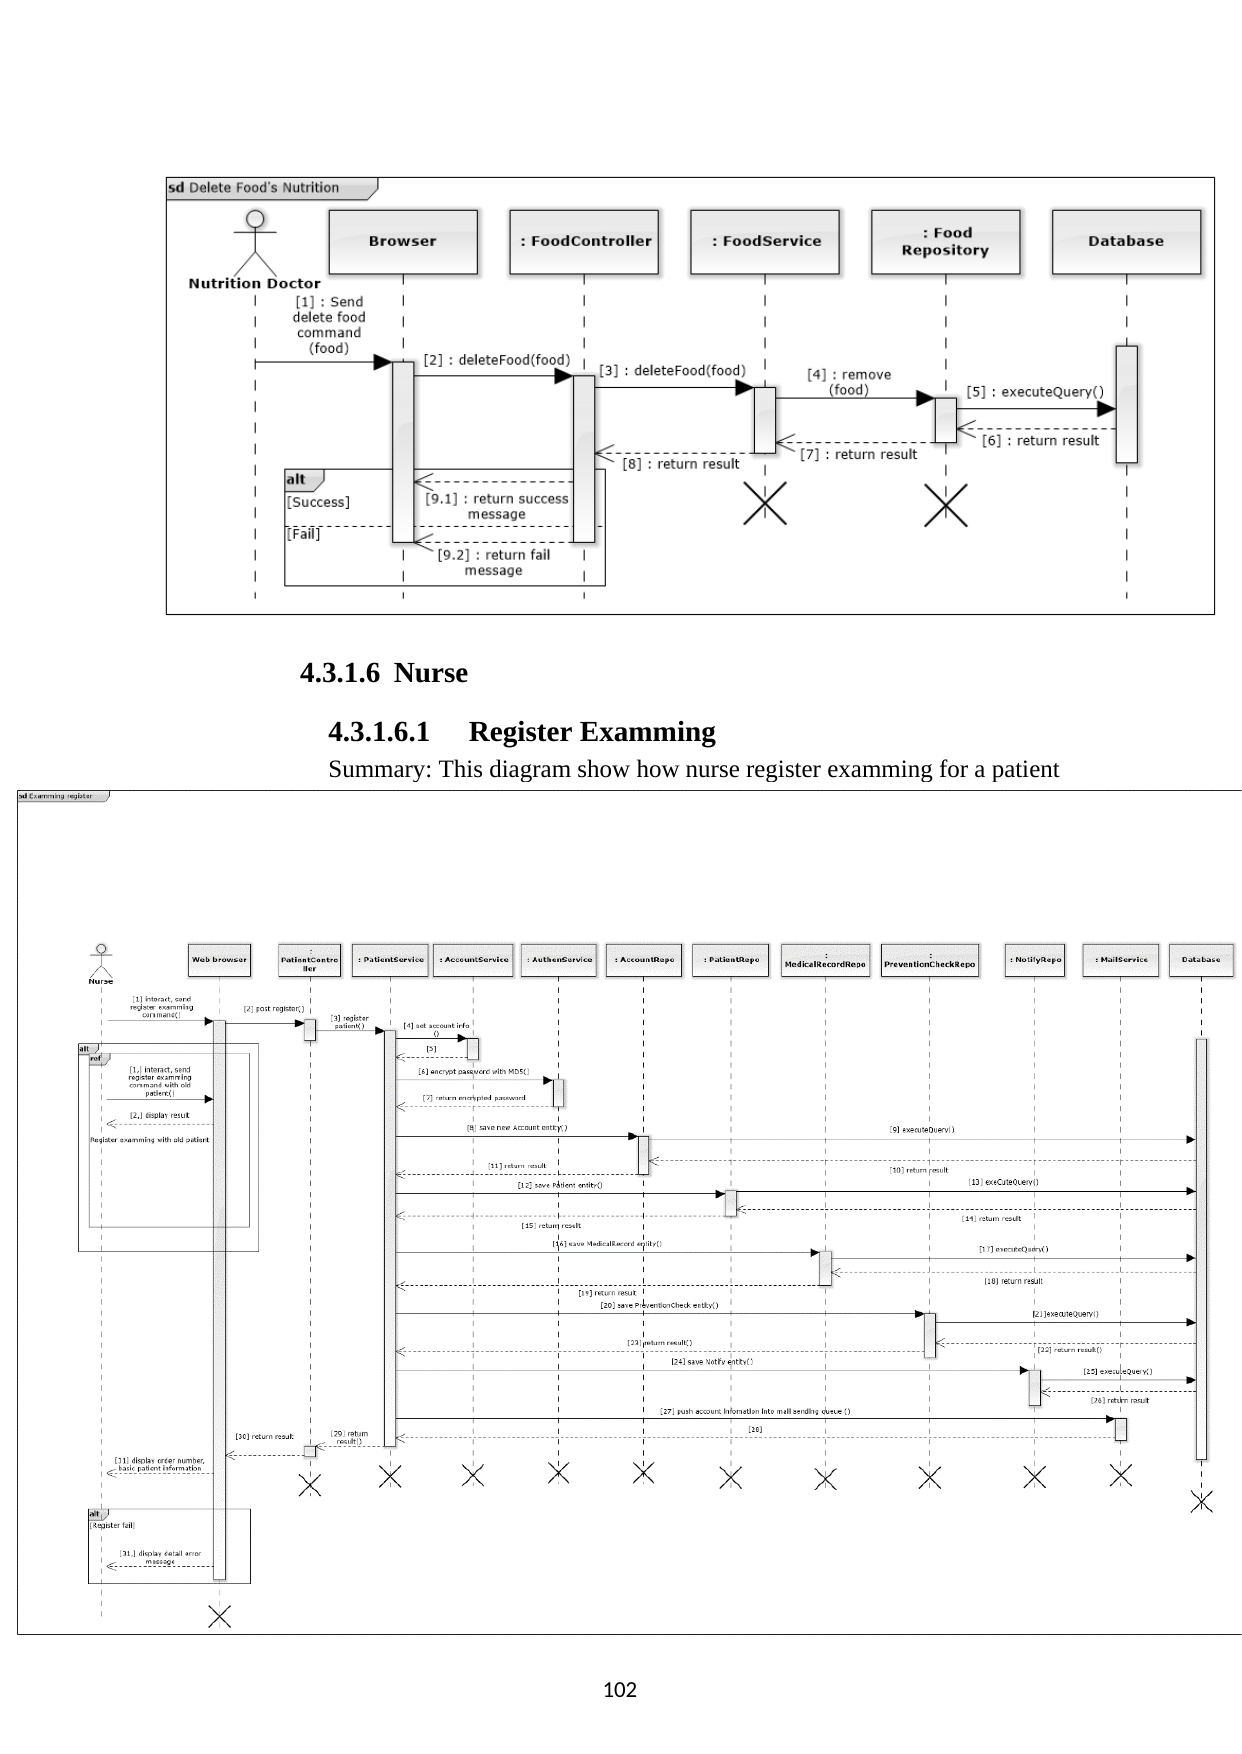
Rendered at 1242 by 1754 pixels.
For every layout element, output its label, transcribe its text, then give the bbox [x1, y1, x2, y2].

subtitle Nurse [300, 655, 1146, 689]
text Summary: This diagram show how nurse register examming for a patient [328, 754, 1146, 782]
subtitle Register Examming [328, 714, 1146, 747]
picture [150, 162, 1231, 631]
picture [9, 782, 1242, 1642]
